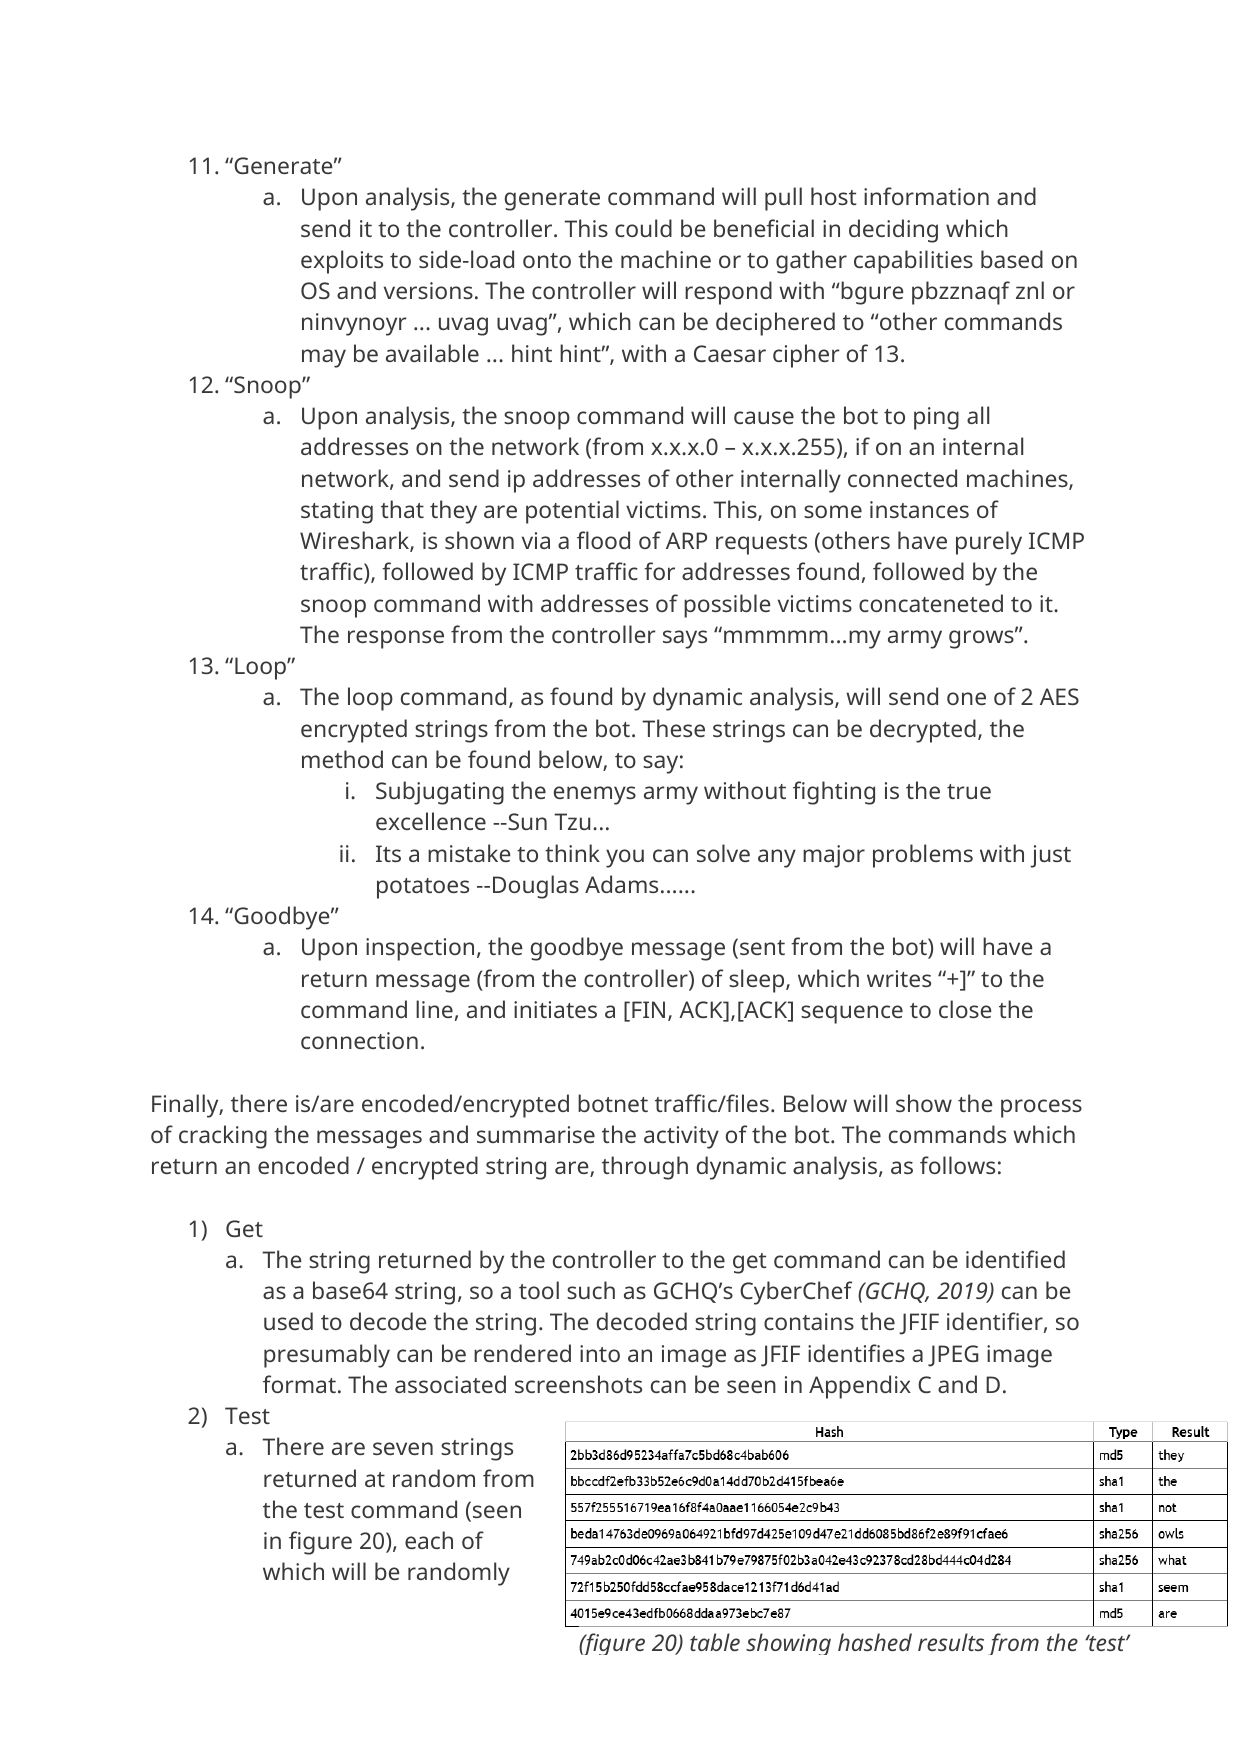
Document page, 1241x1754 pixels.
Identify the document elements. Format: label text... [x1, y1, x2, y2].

picture [561, 1418, 1232, 1632]
list “Loop” [187, 650, 1090, 681]
list The string returned by the controller to the get command can be identified as a base64 string, so a tool such as GCHQ’s CyberChef (GCHQ, 2019) can be used to decode the string. The decoded string contains the JFIF identifier, so presumably can be rendered into an image as JFIF identifies a JPEG image format. The associated screenshots can be seen in Appendix C and D. [225, 1244, 1090, 1400]
list Upon analysis, the snoop command will cause the bot to ping all addresses on the network (from x.x.x.0 – x.x.x.255), if on an internal network, and send ip addresses of other internally connected machines, stating that they are potential victims. This, on some instances of Wireshark, is shown via a flood of ARP requests (others have purely ICMP traffic), followed by ICMP traffic for addresses found, followed by the snoop command with addresses of possible victims concateneted to it. The response from the controller says “mmmmm...my army grows”. [262, 400, 1090, 650]
text Finally, there is/are encoded/encrypted botnet traffic/files. Below will show the process of cracking the messages and summarise the activity of the bot. The commands which return an encoded / encrypted string are, through dynamic analysis, as follows: [150, 1087, 1090, 1181]
list “Goodbye” [187, 900, 1090, 931]
list Upon analysis, the generate command will pull host information and send it to the controller. This could be beneficial in deciding which exploits to side-load onto the machine or to gather capabilities based on OS and versions. The controller will respond with “bgure pbzznaqf znl or ninvynoyr ... uvag uvag”, which can be deciphered to “other commands may be available ... hint hint”, with a Caesar cipher of 13. [262, 181, 1090, 369]
list Get [187, 1212, 1090, 1244]
list “Generate” [187, 150, 1090, 181]
list The loop command, as found by dynamic analysis, will send one of 2 AES encrypted strings from the bot. These strings can be decrypted, the method can be found below, to say: [262, 681, 1090, 775]
list Subjugating the enemys army without fighting is the true excellence --Sun Tzu... [356, 775, 1090, 837]
list “Snoop” [187, 369, 1090, 400]
list Upon inspection, the goodbye message (sent from the bot) will have a return message (from the controller) of sleep, which writes “+]” to the command line, and initiates a [FIN, ACK],[ACK] sequence to close the connection. [262, 931, 1090, 1056]
list Its a mistake to think you can solve any major problems with just potatoes --Douglas Adams...... [356, 837, 1090, 900]
list Test [187, 1400, 1090, 1431]
